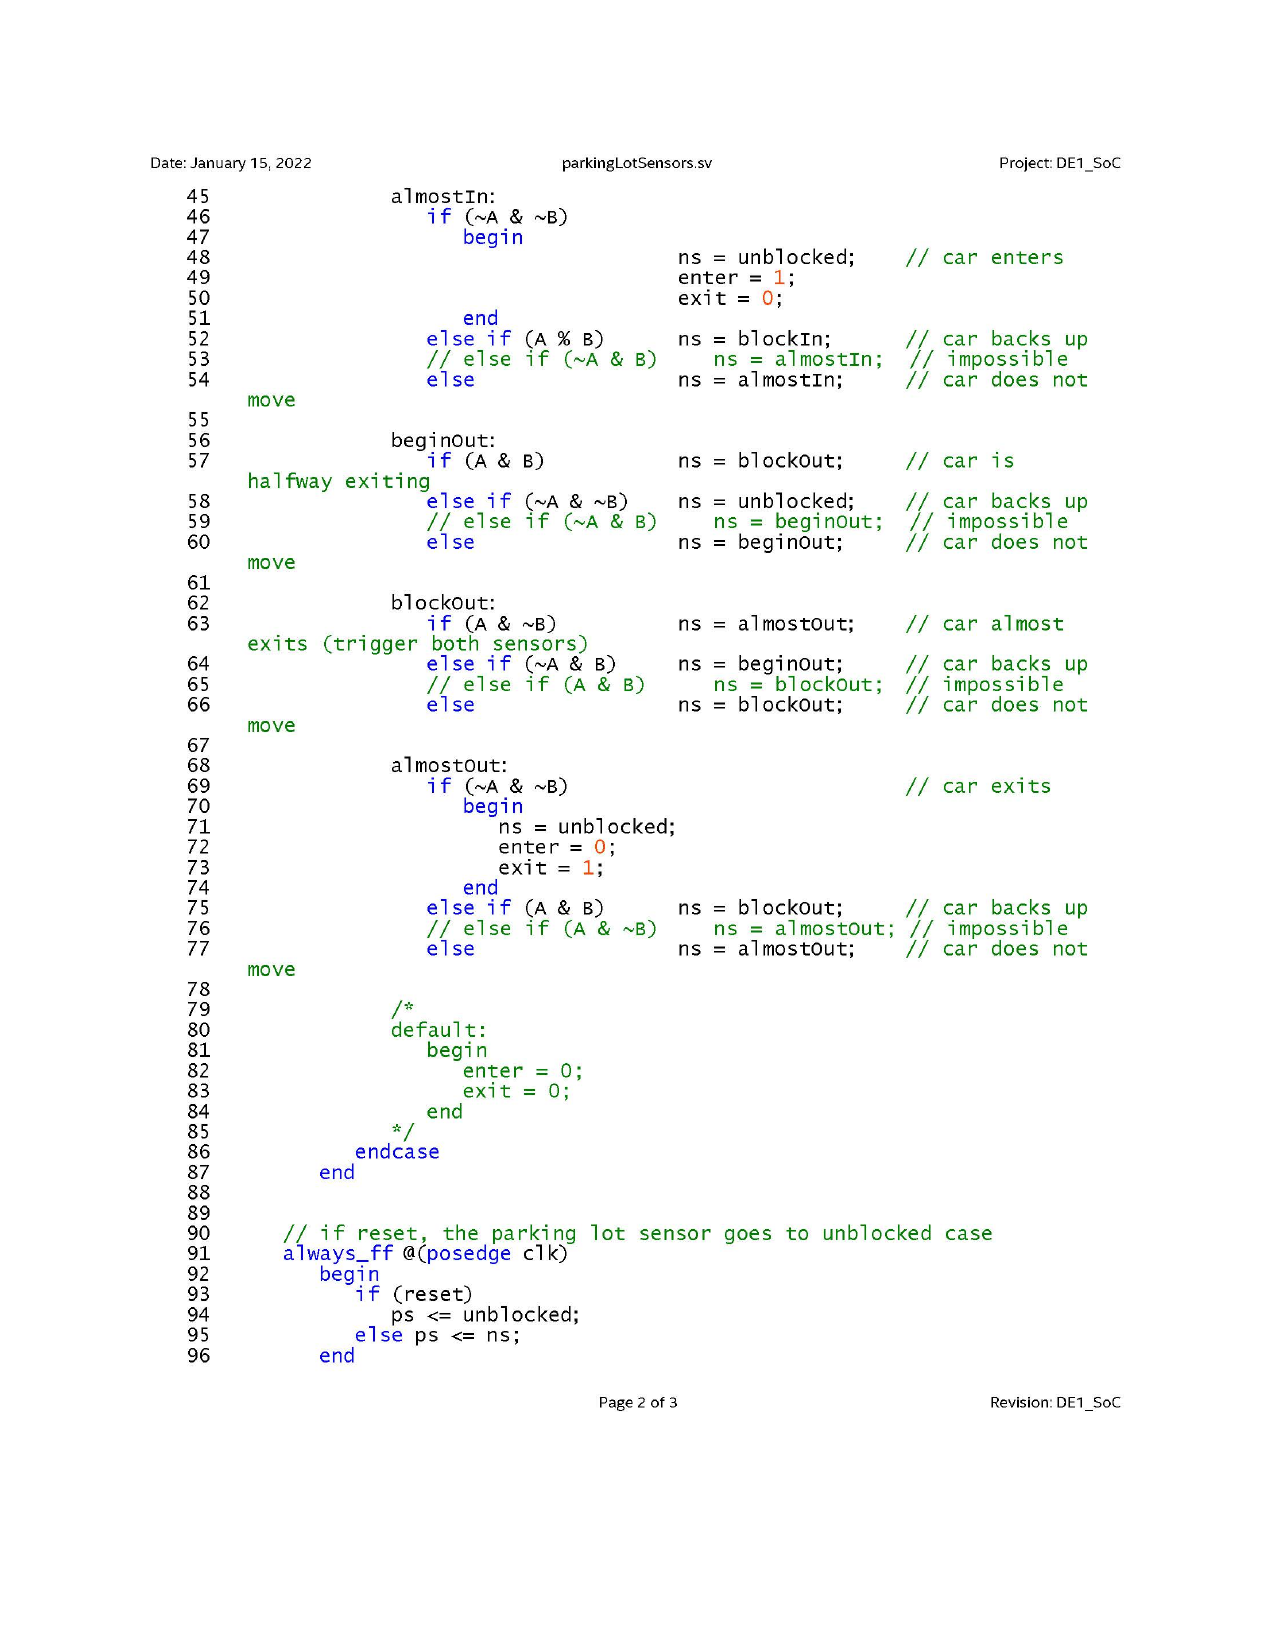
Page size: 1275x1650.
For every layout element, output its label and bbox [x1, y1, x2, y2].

picture [150, 150, 1125, 1412]
